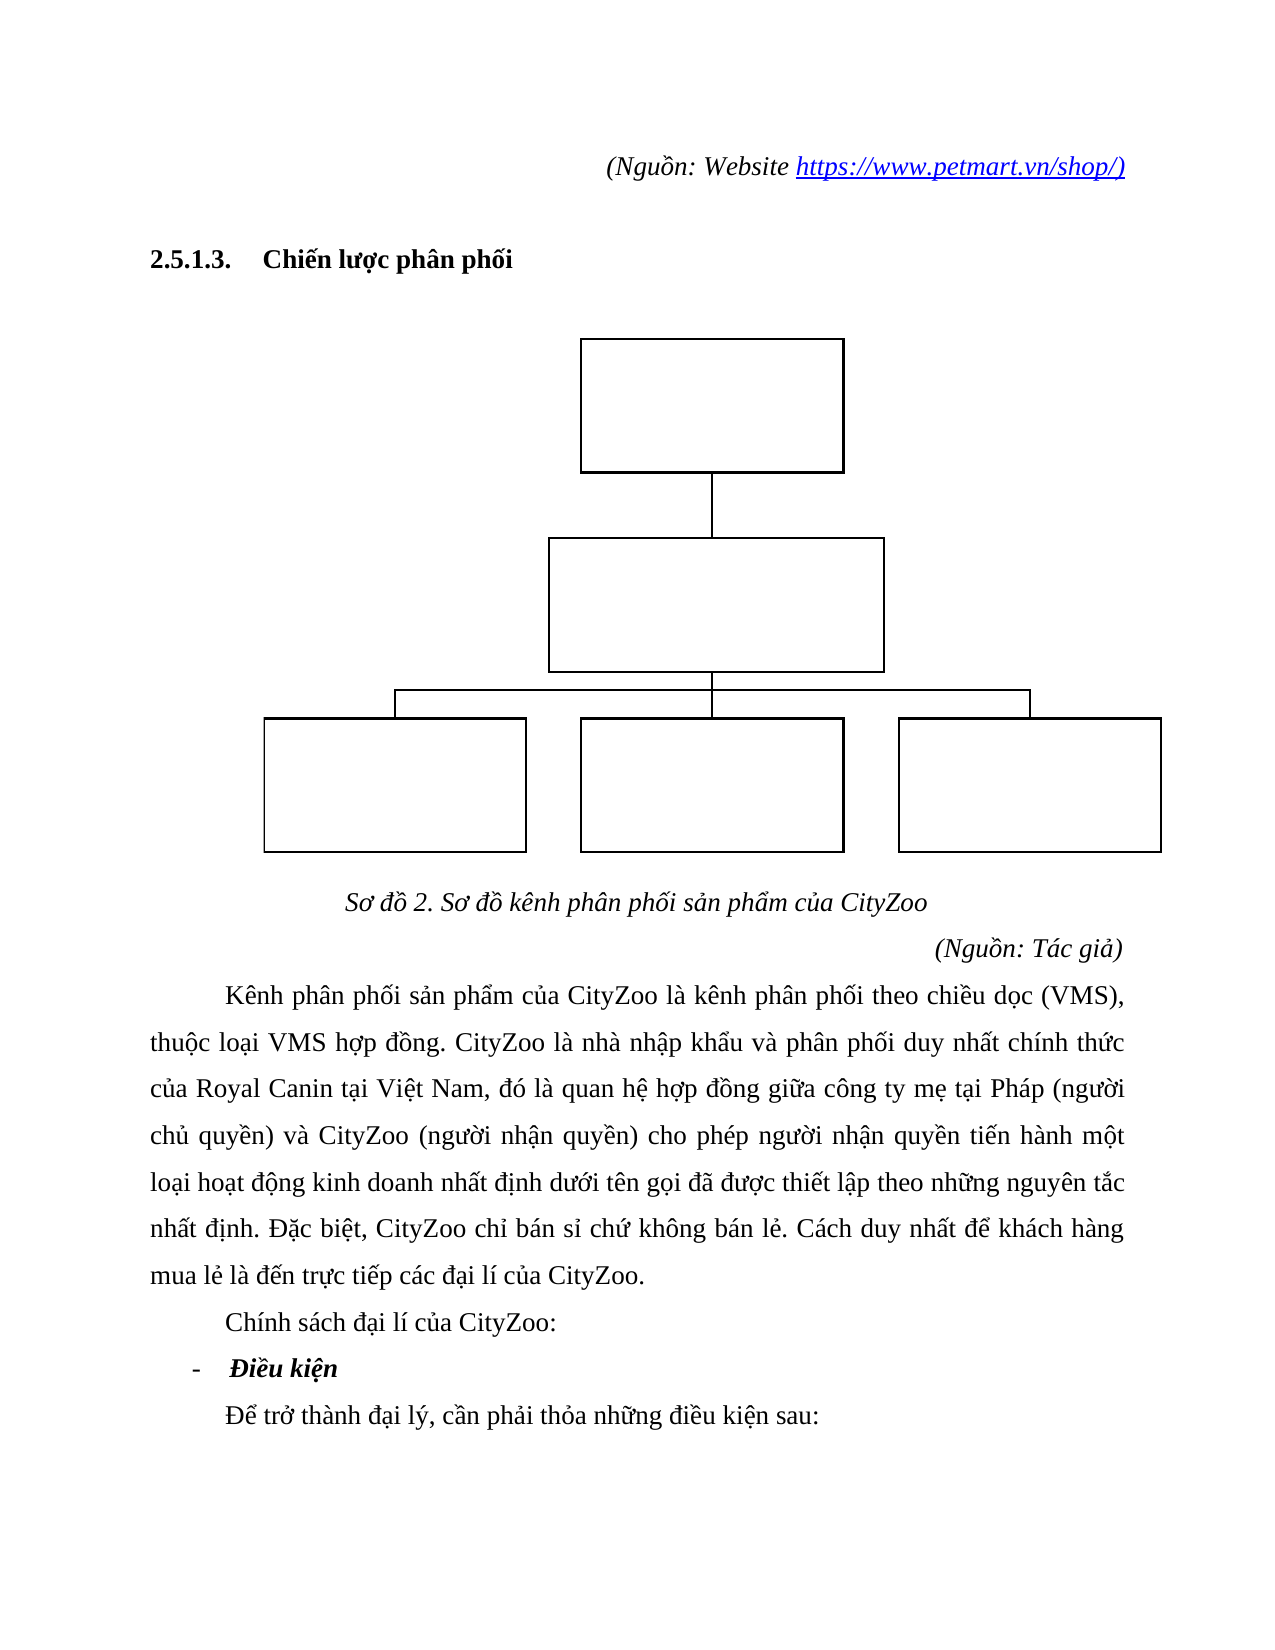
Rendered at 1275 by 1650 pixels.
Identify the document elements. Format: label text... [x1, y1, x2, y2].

text (Nguồn: Tác giả) [150, 932, 1125, 964]
text (Nguồn: Website https://www.petmart.vn/shop/) [150, 150, 1125, 181]
text Sơ đồ 2. Sơ đồ kênh phân phối sản phẩm của CityZoo [150, 337, 1125, 917]
text Để trở thành đại lý, cần phải thỏa những điều kiện sau: [150, 1399, 1125, 1430]
text Chính sách đại lí của CityZoo: [150, 1306, 1125, 1337]
subtitle Điều kiện [192, 1352, 1125, 1384]
list Chiến lược phân phối [150, 243, 1125, 274]
text Kênh phân phối sản phẩm của CityZoo là kênh phân phối theo chiều dọc (VMS), thuộc loại VMS hợp đồng. CityZoo là nhà nhập khẩu và phân phối duy nhất chính thức của Royal Canin tại Việt Nam, đó là quan hệ hợp đồng giữa công ty mẹ tại Pháp (người chủ quyền) và CityZoo (người nhận quyền) cho phép người nhận quyền tiến hành một loại hoạt động kinh doanh nhất định dưới tên gọi đã được thiết lập theo những nguyên tắc nhất định. Đặc biệt, CityZoo chỉ bán sỉ chứ không bán lẻ. Cách duy nhất để khách hàng mua lẻ là đến trực tiếp các đại lí của CityZoo. [150, 979, 1125, 1166]
text Kênh phân phối sản phẩm của CityZoo là kênh phân phối theo chiều dọc (VMS), thuộc loại VMS hợp đồng. CityZoo là nhà nhập khẩu và phân phối duy nhất chính thức của Royal Canin tại Việt Nam, đó là quan hệ hợp đồng giữa công ty mẹ tại Pháp (người chủ quyền) và CityZoo (người nhận quyền) cho phép người nhận quyền tiến hành một loại hoạt động kinh doanh nhất định dưới tên gọi đã được thiết lập theo những nguyên tắc nhất định. Đặc biệt, CityZoo chỉ bán sỉ chứ không bán lẻ. Cách duy nhất để khách hàng mua lẻ là đến trực tiếp các đại lí của CityZoo. [150, 1197, 1125, 1290]
